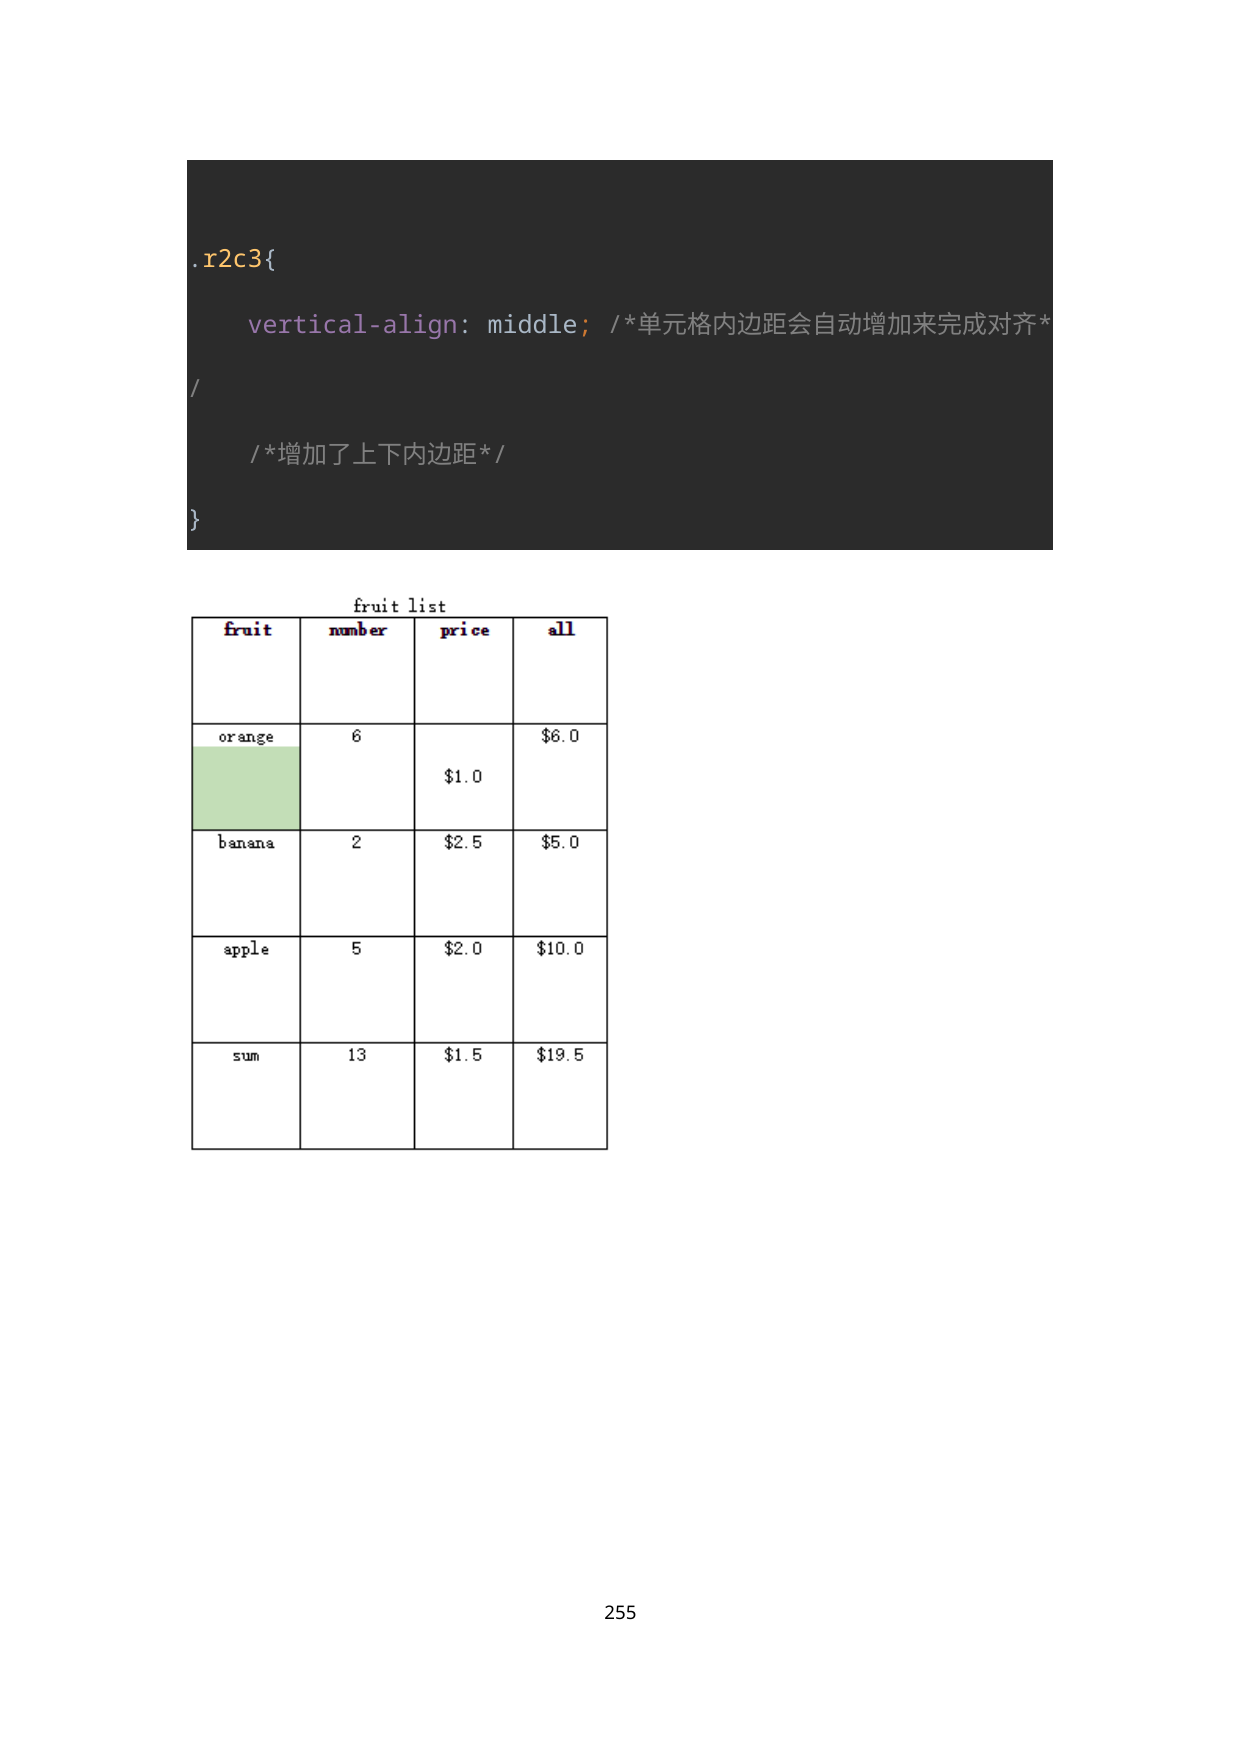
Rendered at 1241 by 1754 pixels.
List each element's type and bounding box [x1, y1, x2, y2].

text [187, 160, 1053, 550]
picture [187, 592, 616, 1158]
